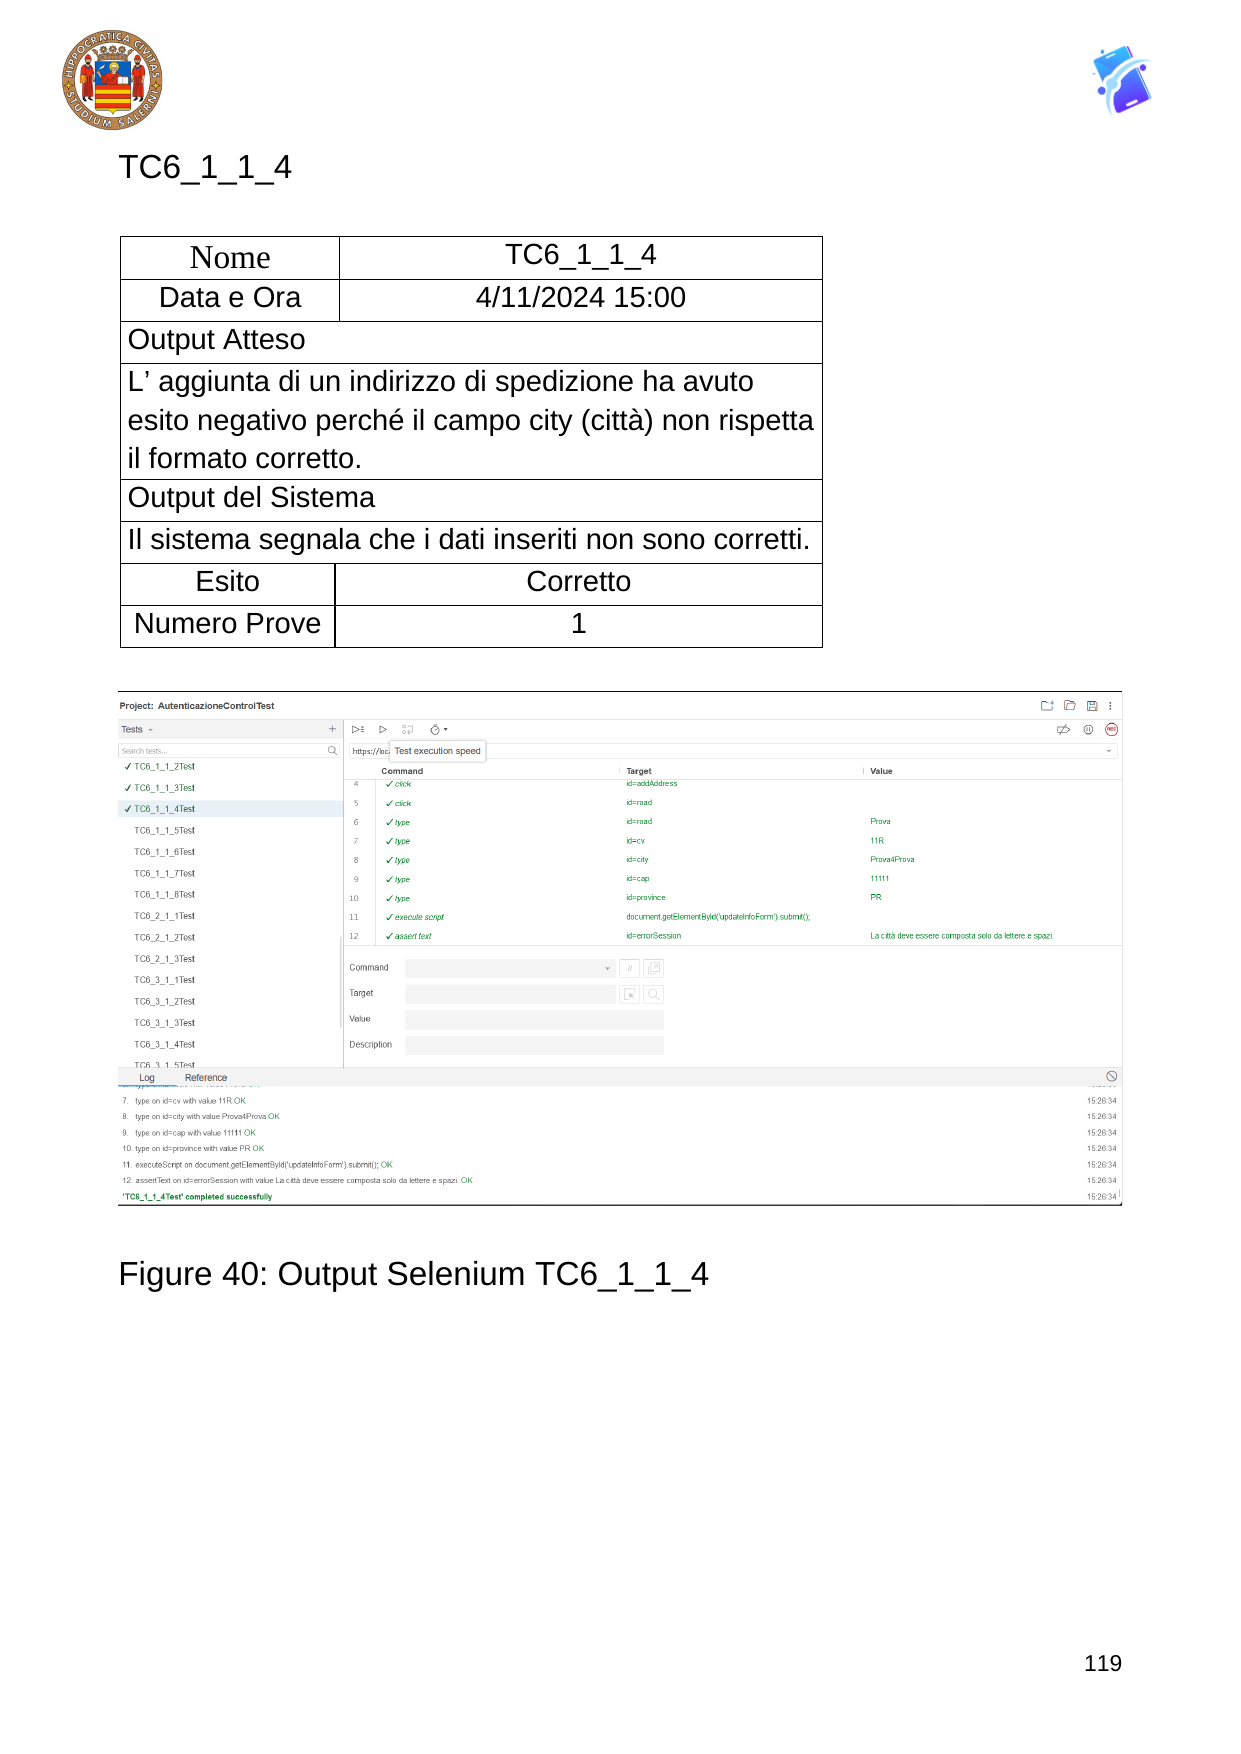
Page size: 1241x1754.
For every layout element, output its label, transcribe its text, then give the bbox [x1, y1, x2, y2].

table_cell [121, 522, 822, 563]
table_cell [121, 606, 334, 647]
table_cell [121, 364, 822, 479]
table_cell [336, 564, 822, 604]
picture [61, 29, 163, 131]
text Figure 40: Output Selenium TC6_1_1_4 [118, 1254, 1122, 1292]
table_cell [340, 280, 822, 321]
picture [1066, 25, 1178, 147]
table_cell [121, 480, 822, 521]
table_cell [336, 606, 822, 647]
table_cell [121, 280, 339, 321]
text TC6_1_1_4 [118, 148, 1122, 186]
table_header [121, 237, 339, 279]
picture [118, 691, 1123, 1206]
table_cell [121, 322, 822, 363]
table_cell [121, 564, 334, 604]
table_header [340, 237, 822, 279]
